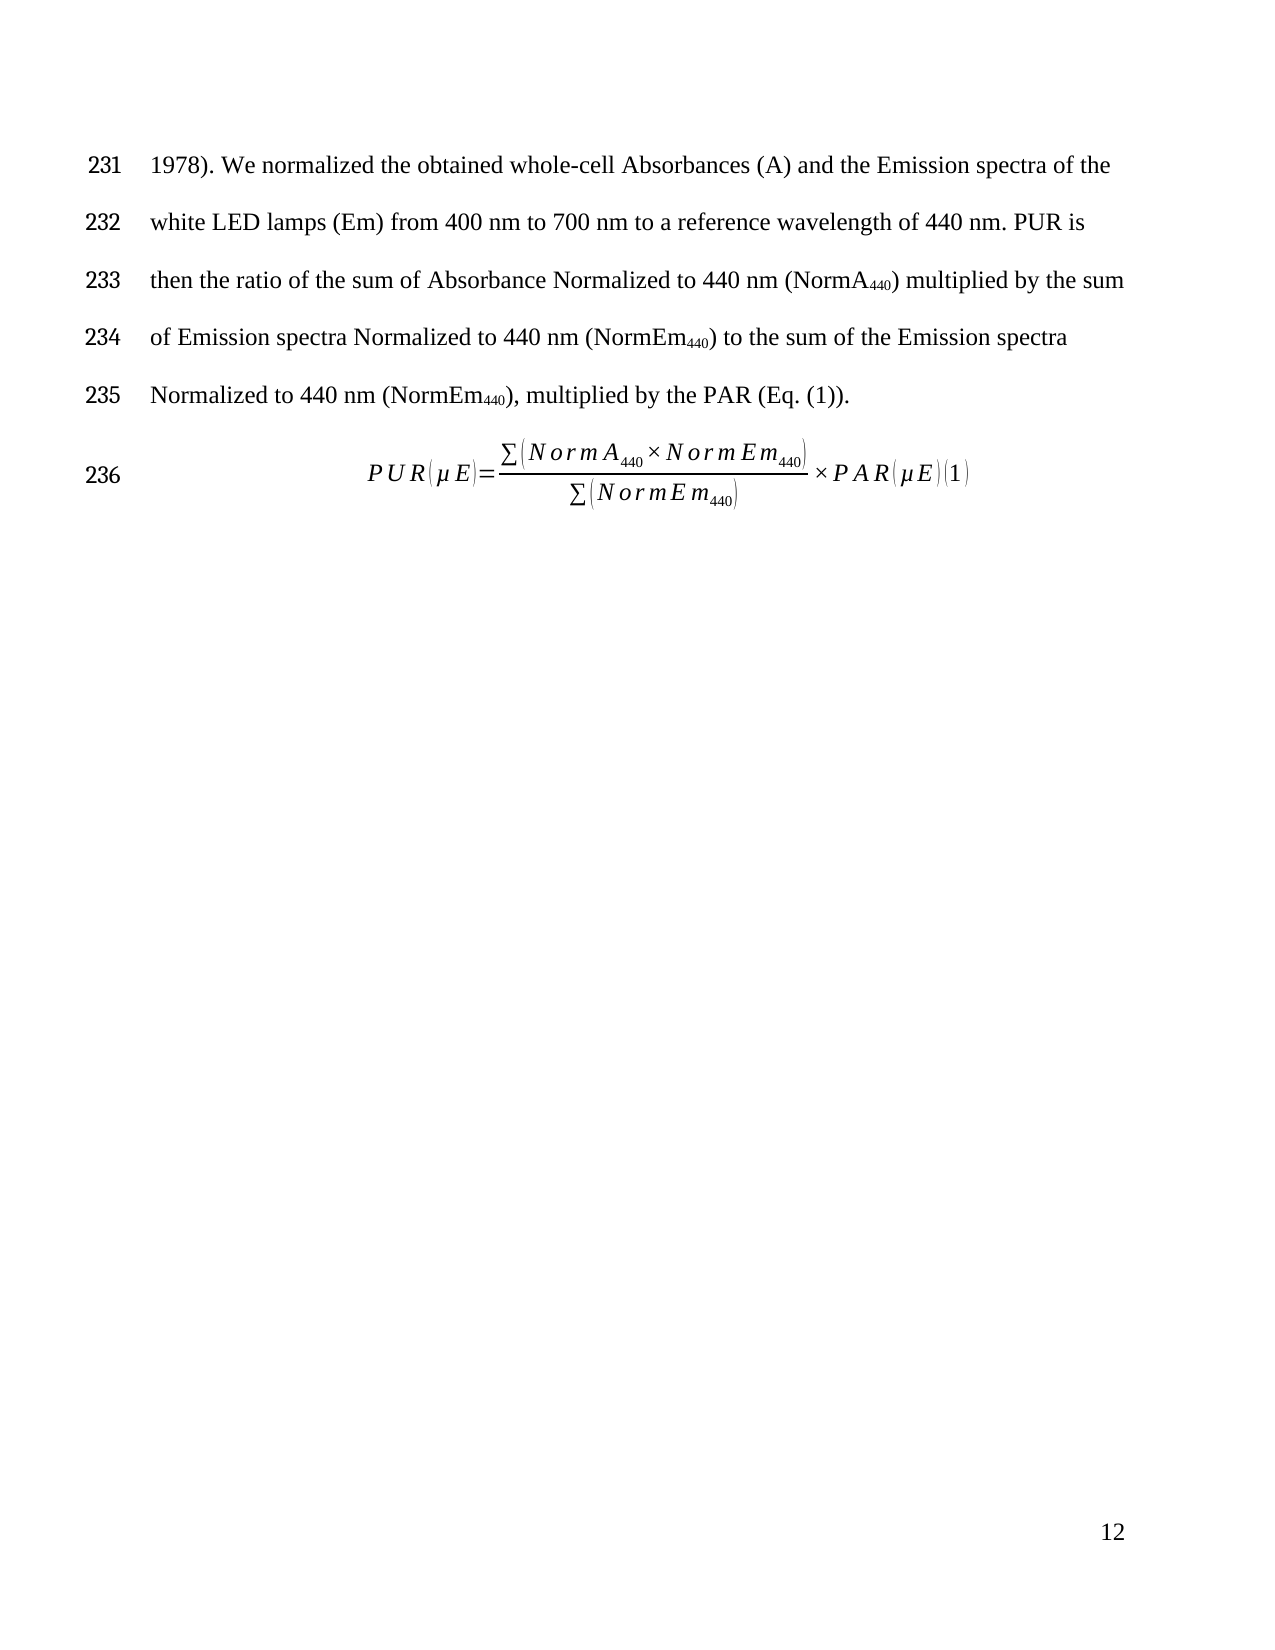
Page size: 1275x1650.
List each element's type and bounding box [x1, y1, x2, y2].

text [150, 150, 1125, 409]
